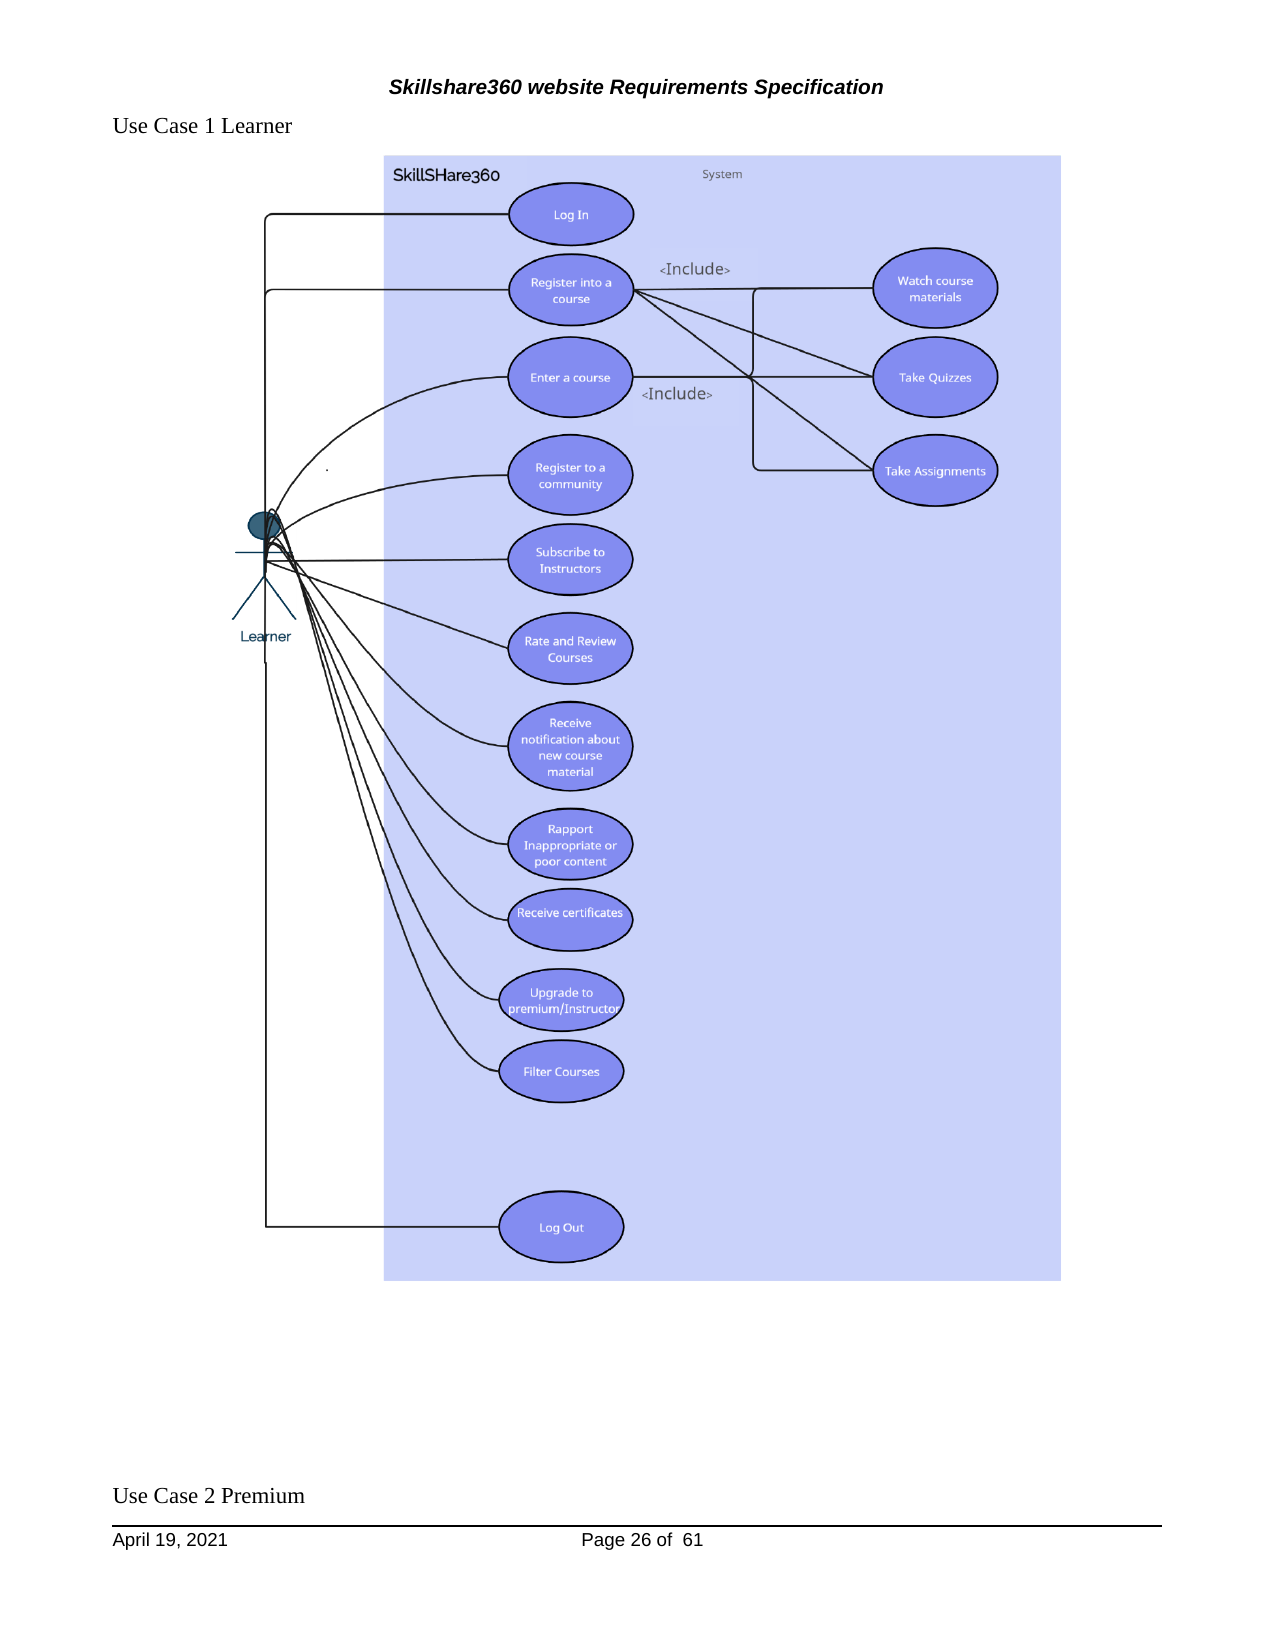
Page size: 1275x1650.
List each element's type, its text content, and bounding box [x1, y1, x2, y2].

picture [112, 138, 1078, 1298]
text Use Case 1 Learner [112, 112, 1162, 139]
text Use Case 2 Premium [112, 1482, 1162, 1509]
